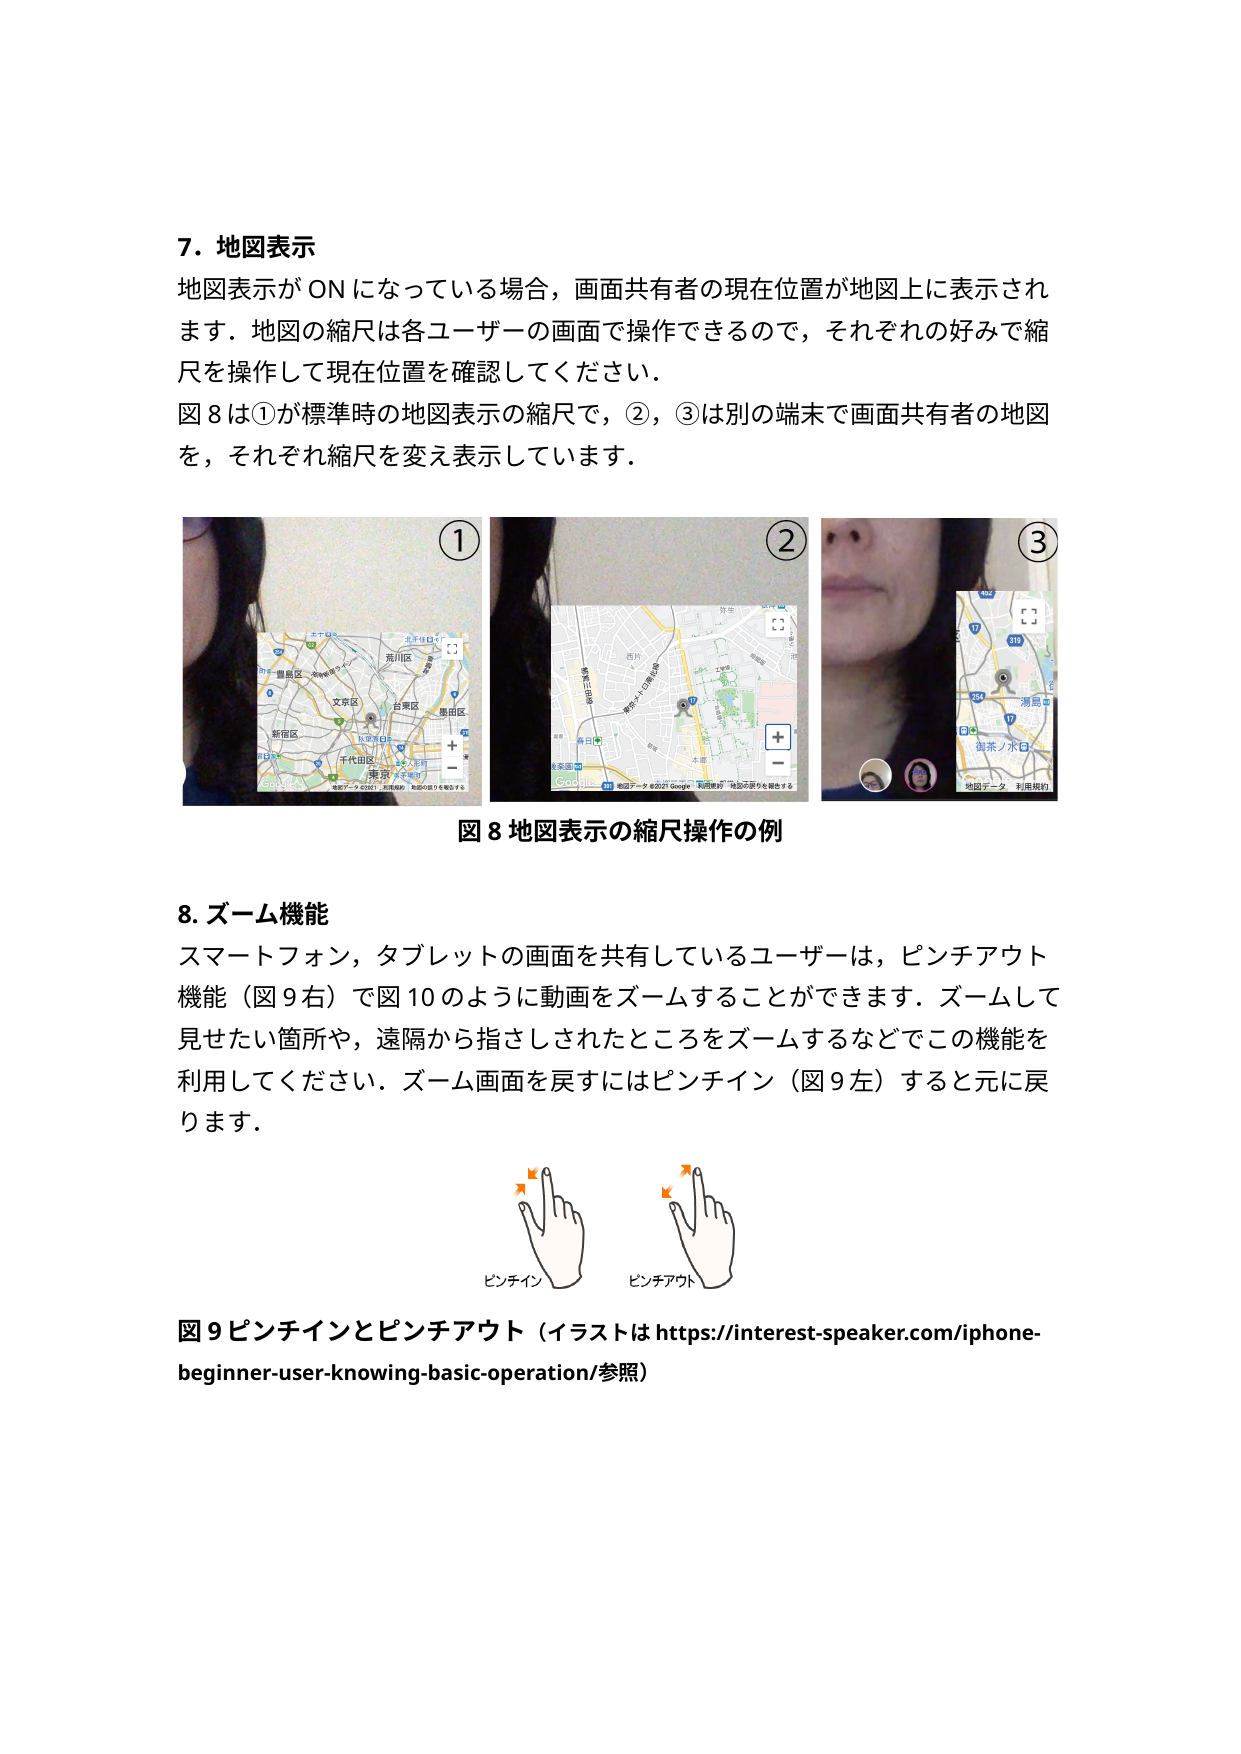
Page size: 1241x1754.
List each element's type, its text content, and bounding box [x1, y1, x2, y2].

picture [182, 516, 1058, 809]
text 図8は①が標準時の地図表示の縮尺で，②，③は別の端末で画面共有者の地図を，それぞれ縮尺を変え表示しています． [177, 392, 1063, 475]
picture [454, 1164, 796, 1289]
text スマートフォン，タブレットの画面を共有しているユーザーは，ピンチアウト機能（図9右）で図10のように動画をズームすることができます．ズームして見せたい箇所や，遠隔から指さしされたところをズームするなどでこの機能を利用してください．ズーム画面を戻すにはピンチイン（図9左）すると元に戻ります． [177, 933, 1063, 1142]
text 図9ピンチインとピンチアウト（イラストはhttps://interest-speaker.com/iphone-beginner-user-knowing-basic-operation/参照） [177, 1308, 1063, 1392]
text 7．地図表示 [177, 225, 1063, 267]
text 地図表示がONになっている場合，画面共有者の現在位置が地図上に表示されます．地図の縮尺は各ユーザーの画面で操作できるので，それぞれの好みで縮尺を操作して現在位置を確認してください． [177, 267, 1063, 392]
text 図8 地図表示の縮尺操作の例 [177, 808, 1063, 850]
text 8. ズーム機能 [177, 892, 1063, 933]
